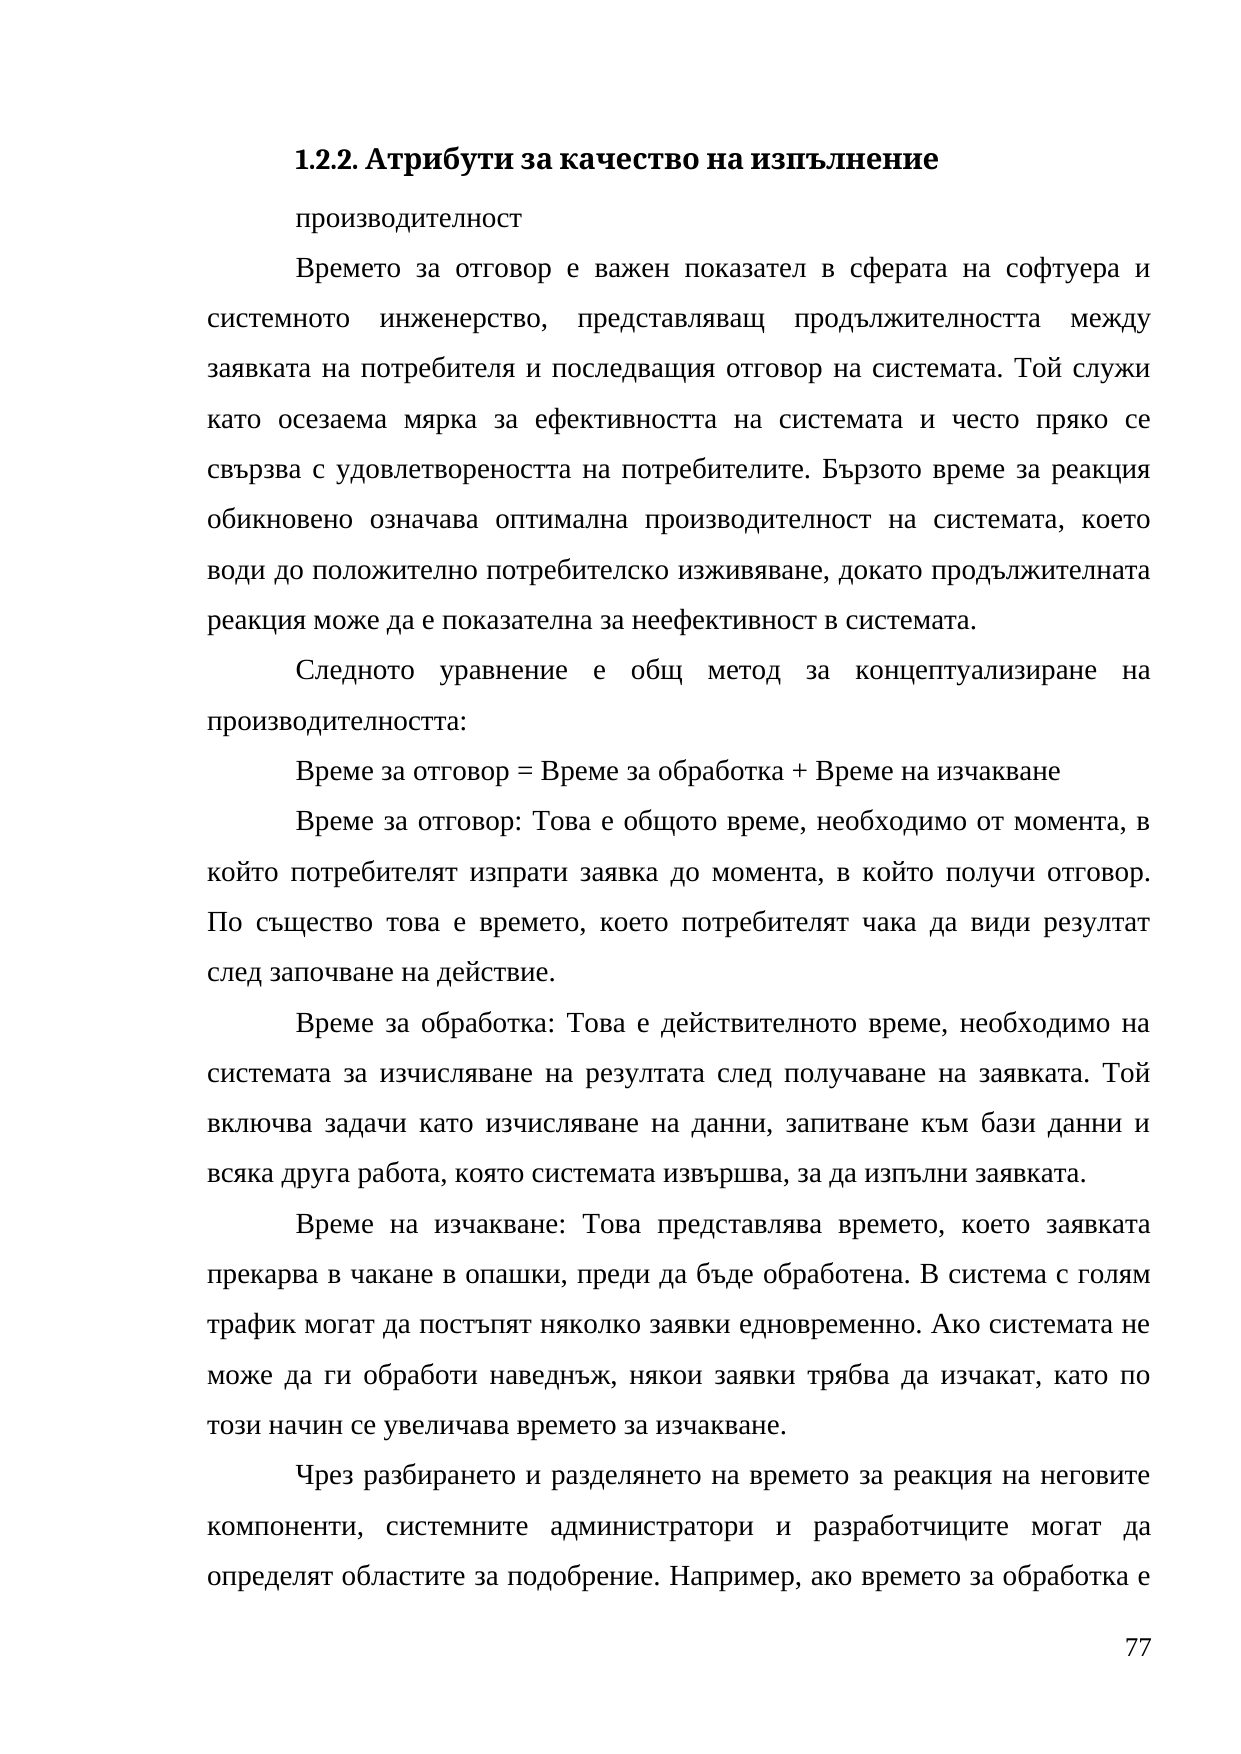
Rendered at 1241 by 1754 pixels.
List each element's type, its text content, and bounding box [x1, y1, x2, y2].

text Следното уравнение е общ метод за концептуализиране на производителността: [207, 652, 1152, 736]
subtitle 1.2.2. Атрибути за качество на изпълнение [207, 143, 1152, 177]
text Времето за отговор е важен показател в сферата на софтуера и системното инженерство, представляващ продължителността между заявката на потребителя и последващия отговор на системата. Той служи като осезаема мярка за ефективността на системата и често пряко се свързва с удовлетвореността на потребителите. Бързото време за реакция обикновено означава оптимална производителност на системата, което води до положително потребителско изживяване, докато продължителната реакция може да е показателна за неефективност в системата. [207, 250, 1152, 636]
text Време на изчакване: Това представлява времето, което заявката прекарва в чакане в опашки, преди да бъде обработена. В система с голям трафик могат да постъпят няколко заявки едновременно. Ако системата не може да ги обработи наведнъж, някои заявки трябва да изчакат, като по този начин се увеличава времето за изчакване. [207, 1206, 1152, 1441]
text производителност [207, 200, 1152, 233]
text Време за обработка: Това е действителното време, необходимо на системата за изчисляване на резултата след получаване на заявката. Той включва задачи като изчисляване на данни, запитване към бази данни и всяка друга работа, която системата извършва, за да изпълни заявката. [207, 1005, 1152, 1189]
text Време за отговор: Това е общото време, необходимо от момента, в който потребителят изпрати заявка до момента, в който получи отговор. По същество това е времето, което потребителят чака да види резултат след започване на действие. [207, 803, 1152, 988]
text Време за отговор = Време за обработка + Време на изчакване [207, 753, 1152, 787]
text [207, 1457, 1152, 1592]
